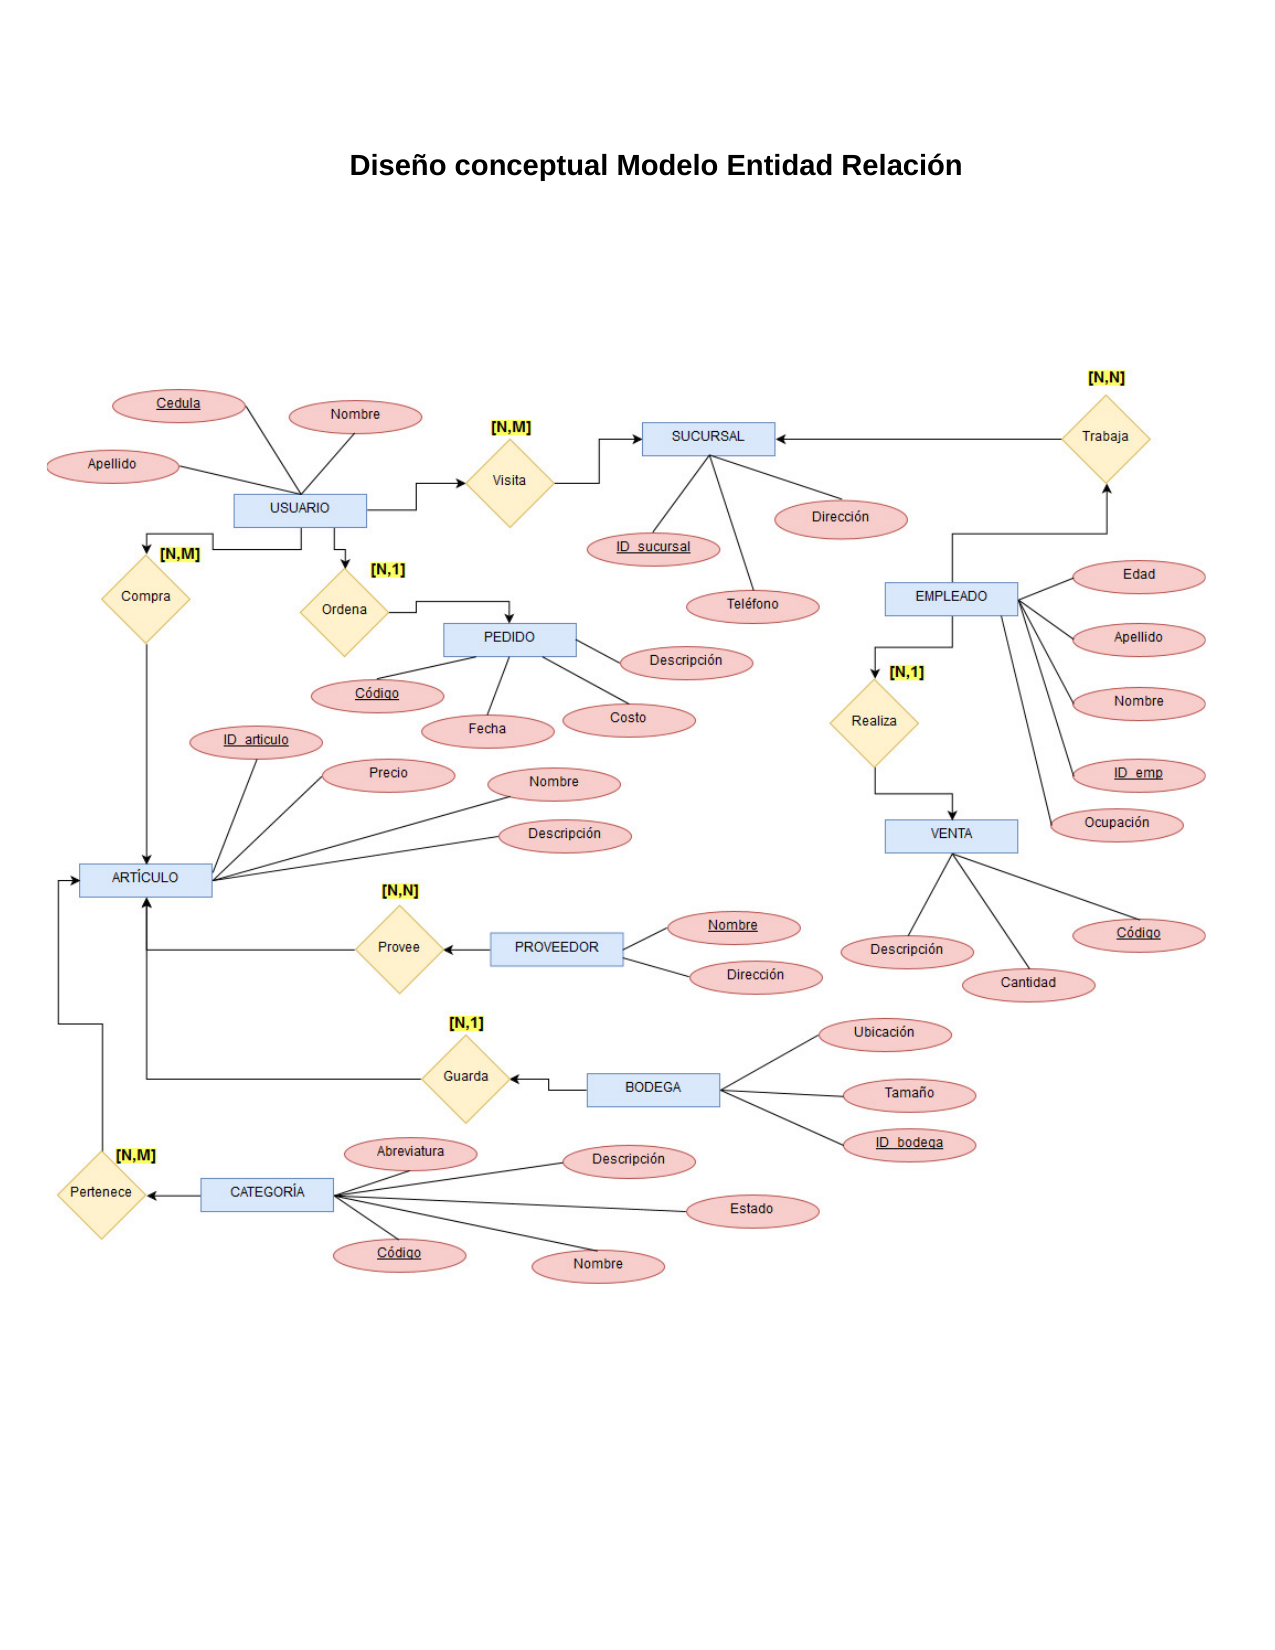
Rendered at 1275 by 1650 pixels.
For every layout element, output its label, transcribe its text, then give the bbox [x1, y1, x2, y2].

picture [46, 367, 1206, 1285]
text Diseño conceptual Modelo Entidad Relación [215, 148, 1098, 181]
